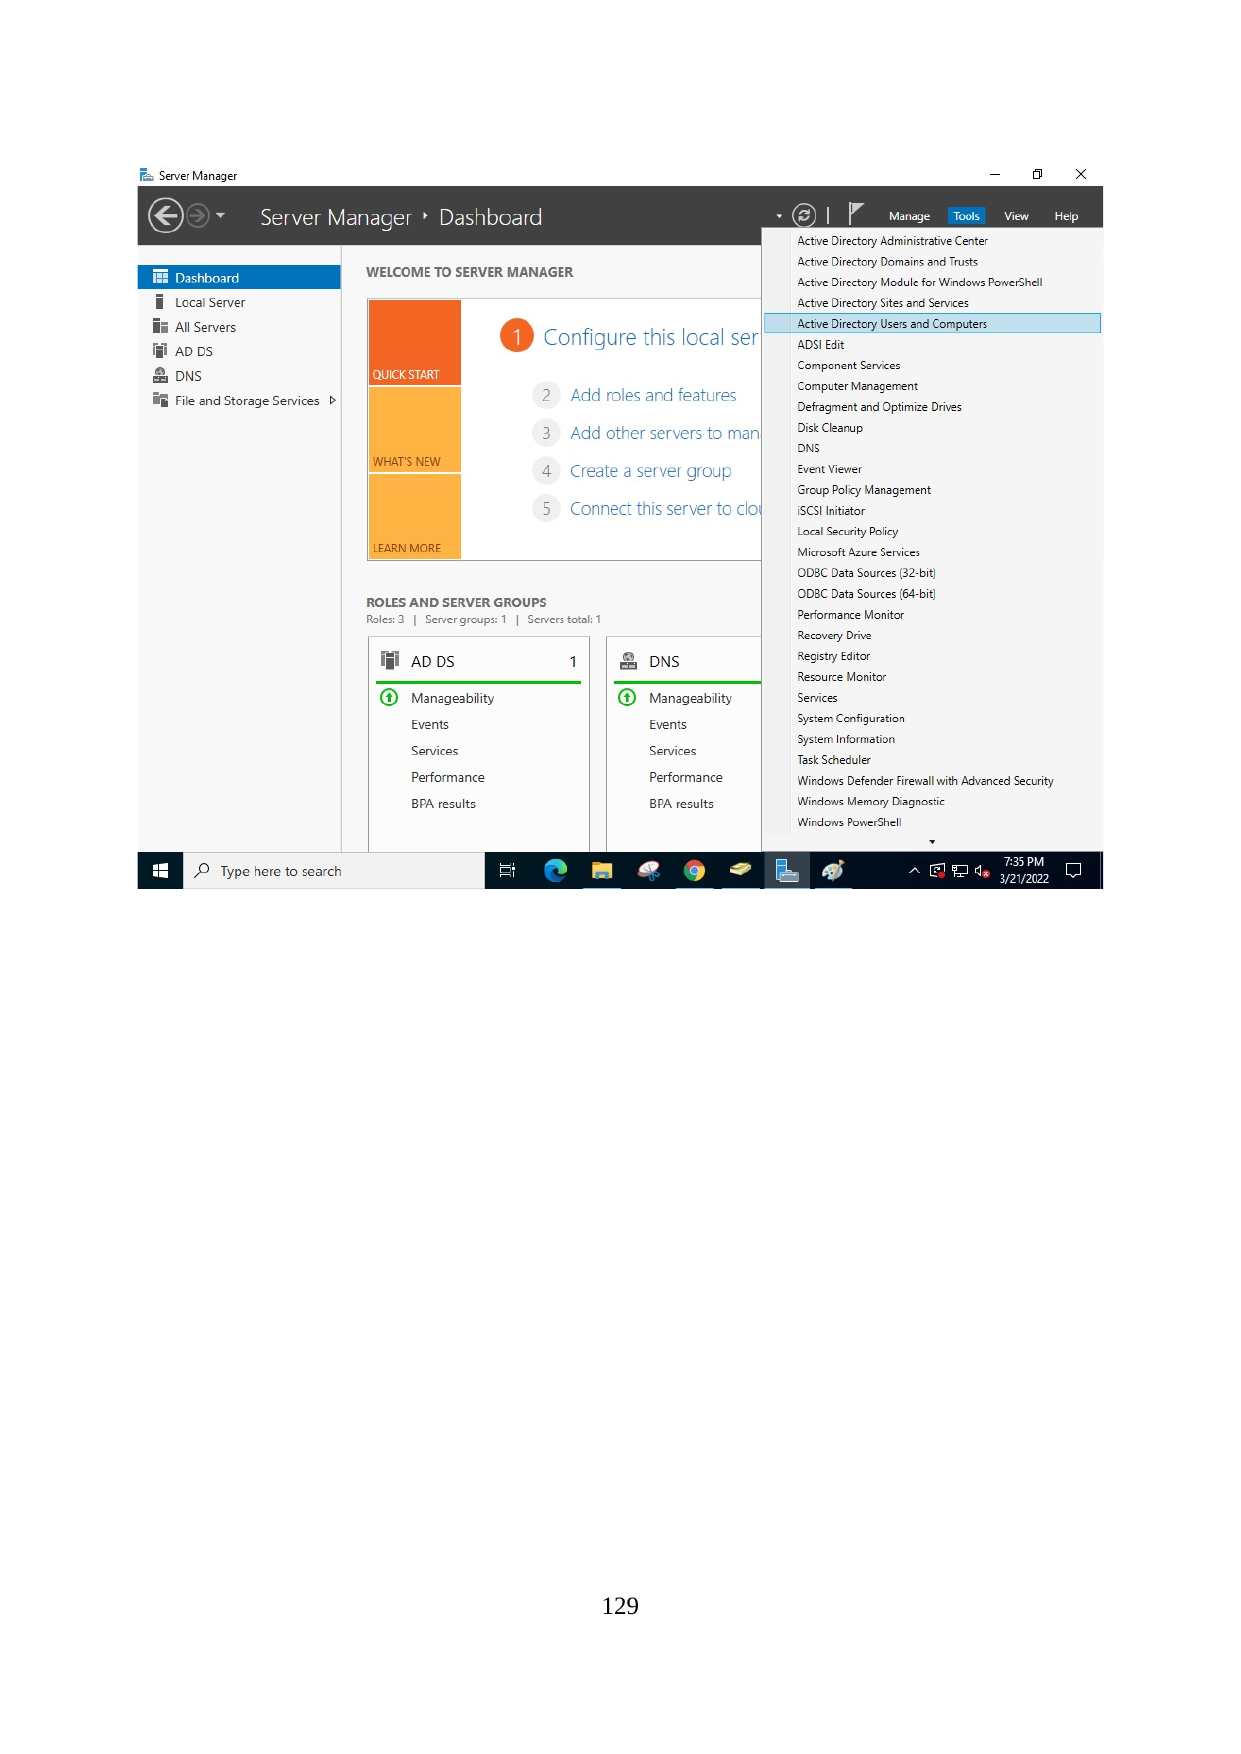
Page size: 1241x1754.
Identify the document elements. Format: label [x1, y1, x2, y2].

picture [137, 164, 1104, 889]
